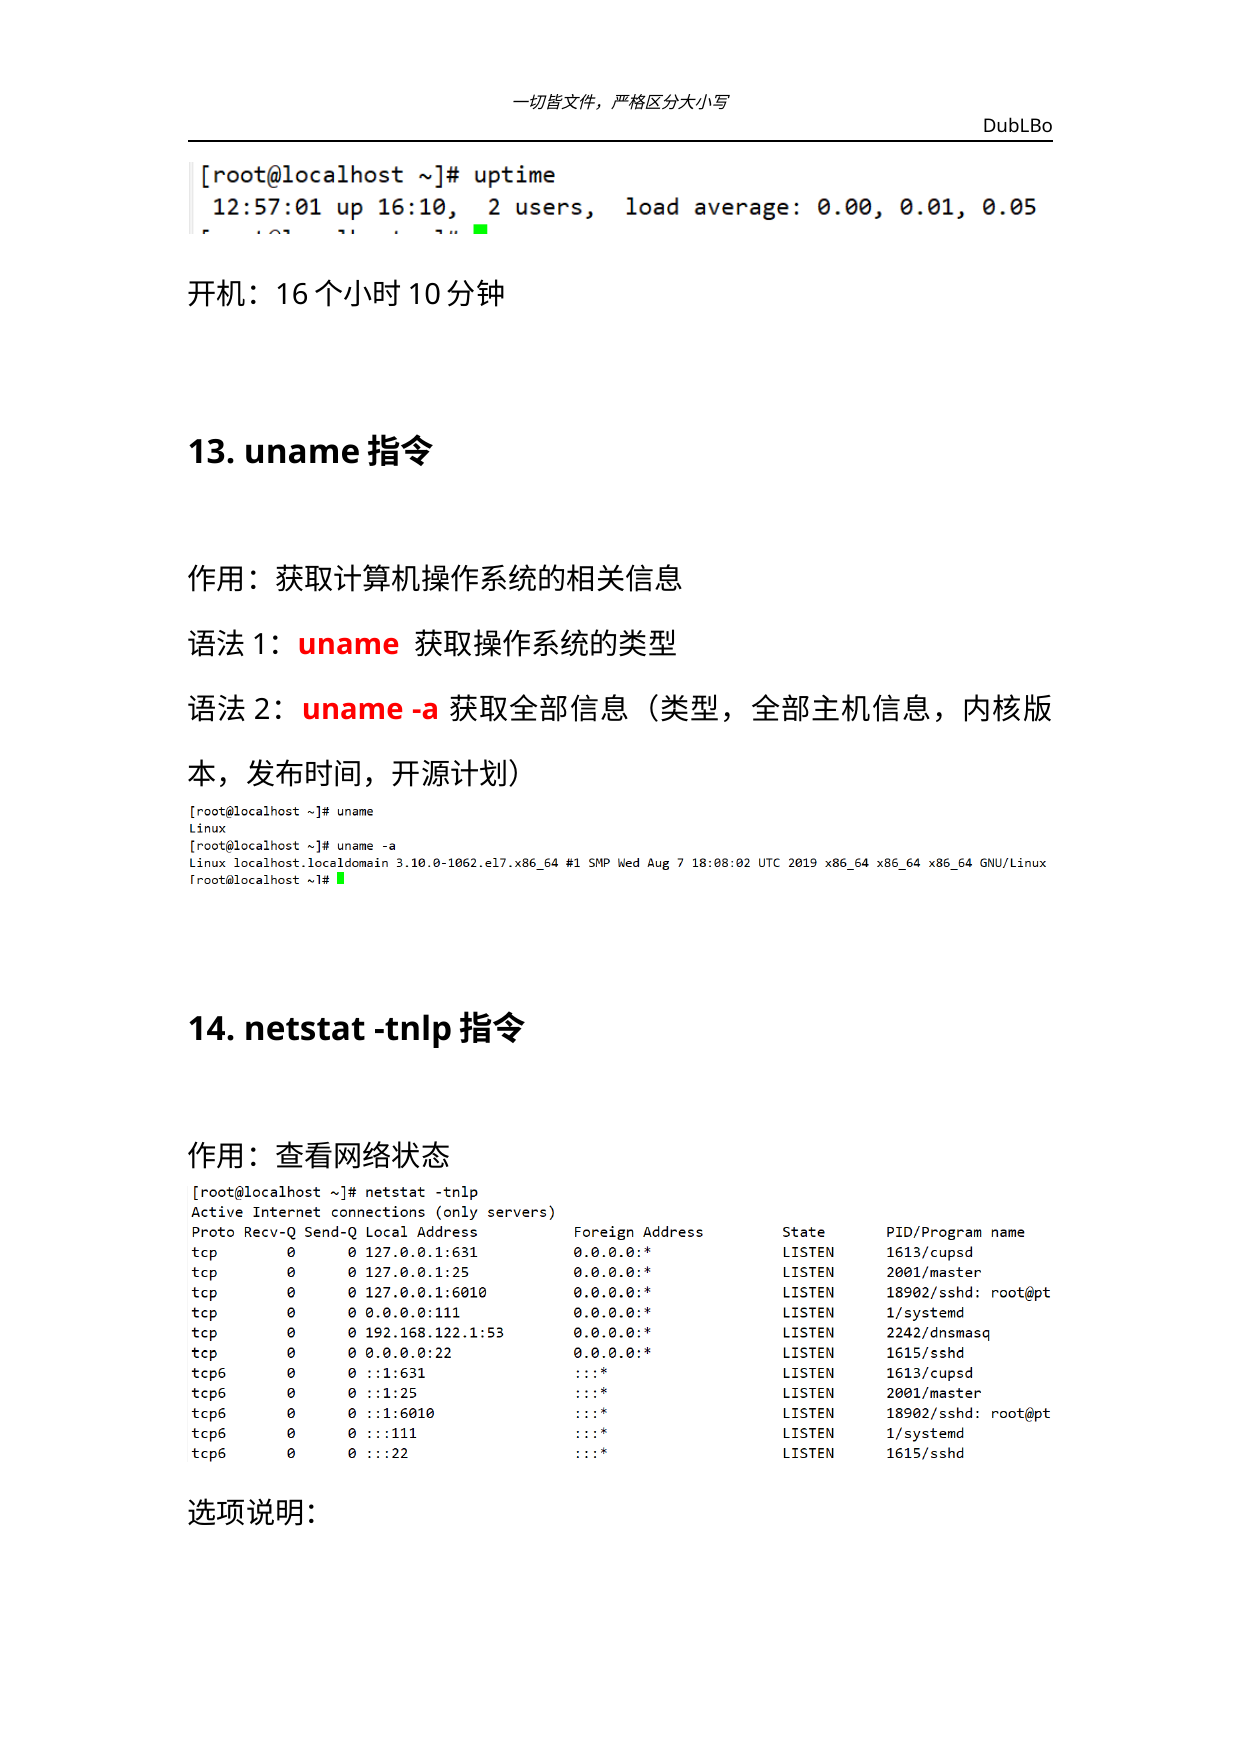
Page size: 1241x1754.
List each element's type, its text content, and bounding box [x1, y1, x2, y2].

text 选项说明： [187, 1478, 1053, 1543]
picture [187, 162, 1053, 234]
text 语法2：uname -a 获取全部信息（类型，全部主机信息，内核版本，发布时间，开源计划） [187, 674, 1053, 803]
text 作用：获取计算机操作系统的相关信息 [187, 544, 1053, 609]
picture [187, 1186, 1053, 1462]
text 语法1：uname 获取操作系统的类型 [187, 609, 1053, 674]
subtitle 14. netstat -tnlp指令 [187, 993, 1053, 1058]
subtitle 13. uname指令 [187, 417, 1053, 482]
text 开机：16个小时10分钟 [187, 259, 1053, 324]
text 作用：查看网络状态 [187, 1121, 1053, 1186]
picture [187, 803, 1053, 884]
